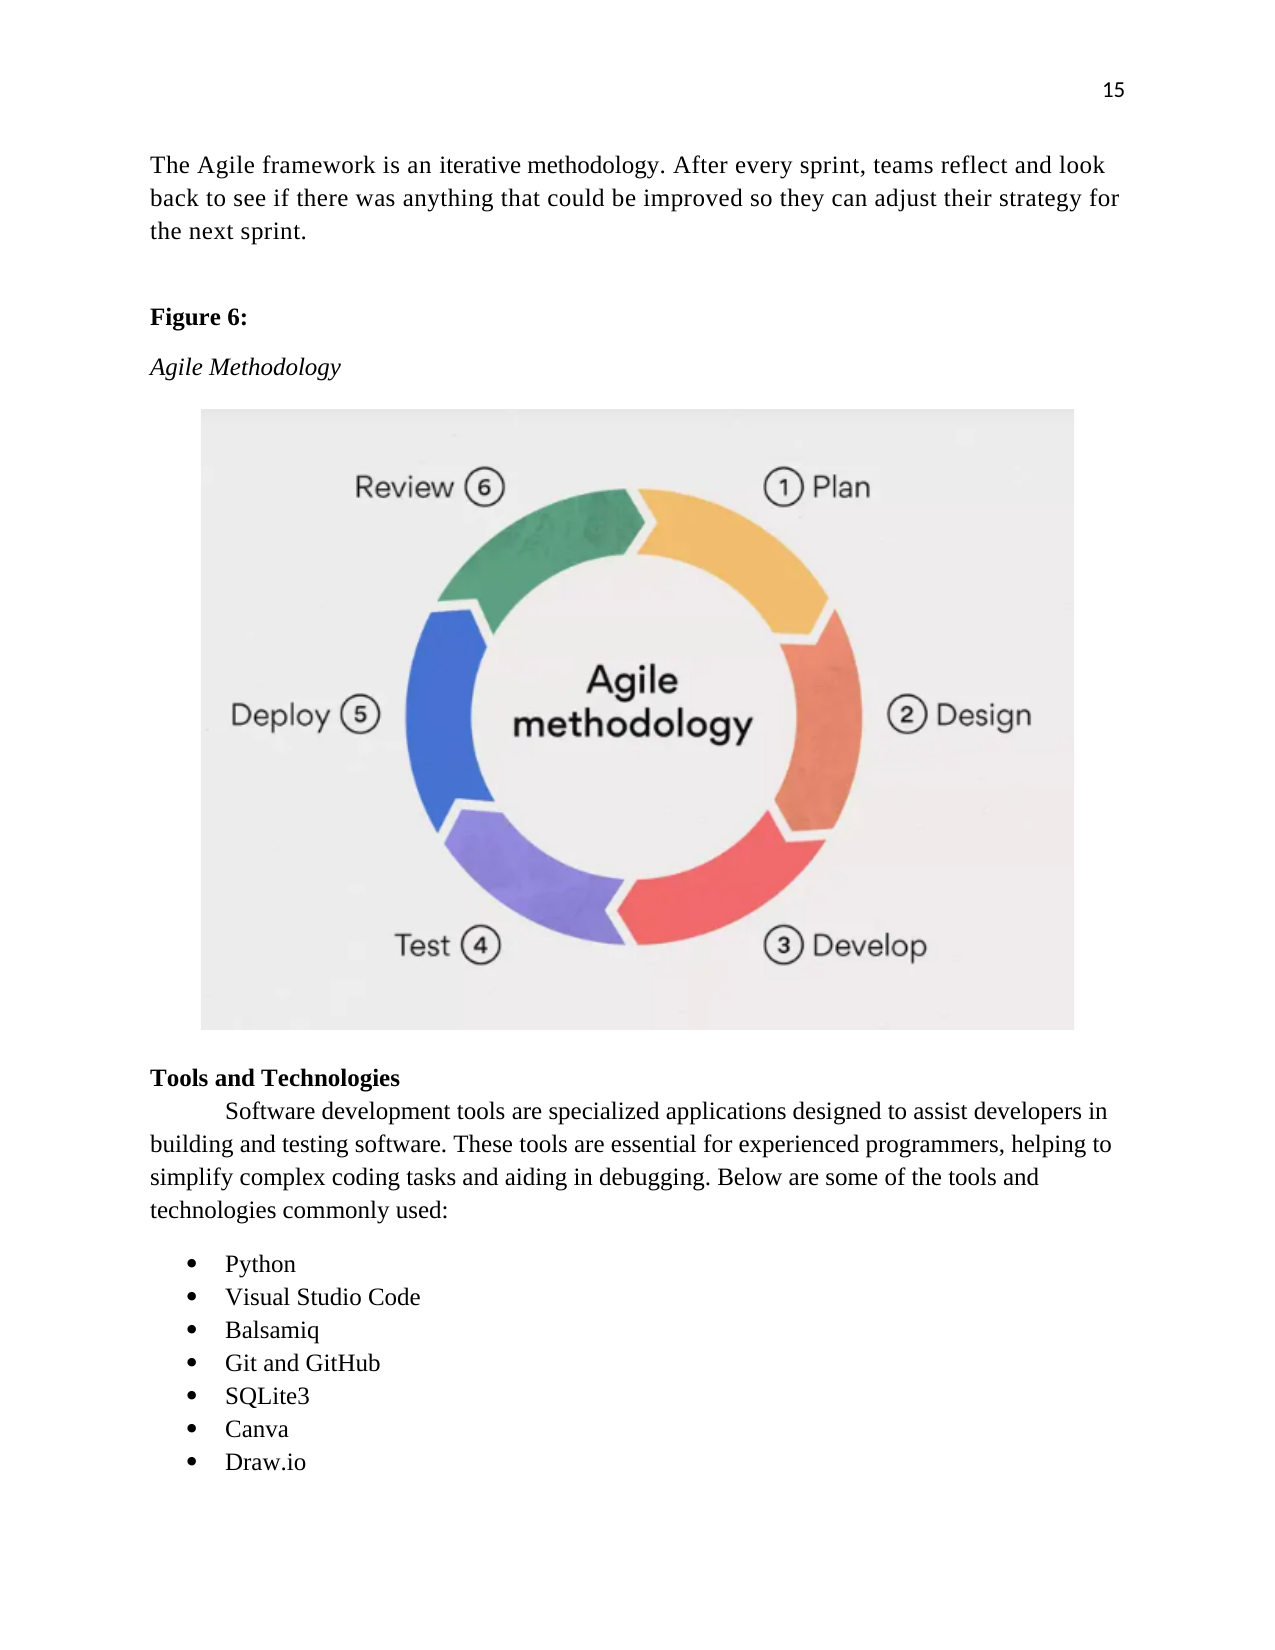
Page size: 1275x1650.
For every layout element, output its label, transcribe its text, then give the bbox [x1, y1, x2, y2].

subtitle Tools and Technologies [150, 1063, 1125, 1092]
picture [200, 409, 1075, 1030]
list Python [187, 1249, 1125, 1278]
text Figure 6: [150, 302, 1125, 331]
text Agile Methodology [150, 352, 1125, 380]
list Balsamiq [187, 1315, 1125, 1344]
list Draw.io [187, 1447, 1125, 1476]
text Software development tools are specialized applications designed to assist developers in building and testing software. These tools are essential for experienced programmers, helping to simplify complex coding tasks and aiding in debugging. Below are some of the tools and technologies commonly used: [150, 1096, 1125, 1224]
list Canva [187, 1414, 1125, 1443]
list Git and GitHub [187, 1348, 1125, 1377]
list Visual Studio Code [187, 1282, 1125, 1311]
text The Agile framework is an iterative methodology. After every sprint, teams reflect and look back to see if there was anything that could be improved so they can adjust their strategy for the next sprint. [150, 150, 1125, 245]
list SQLite3 [187, 1381, 1125, 1410]
